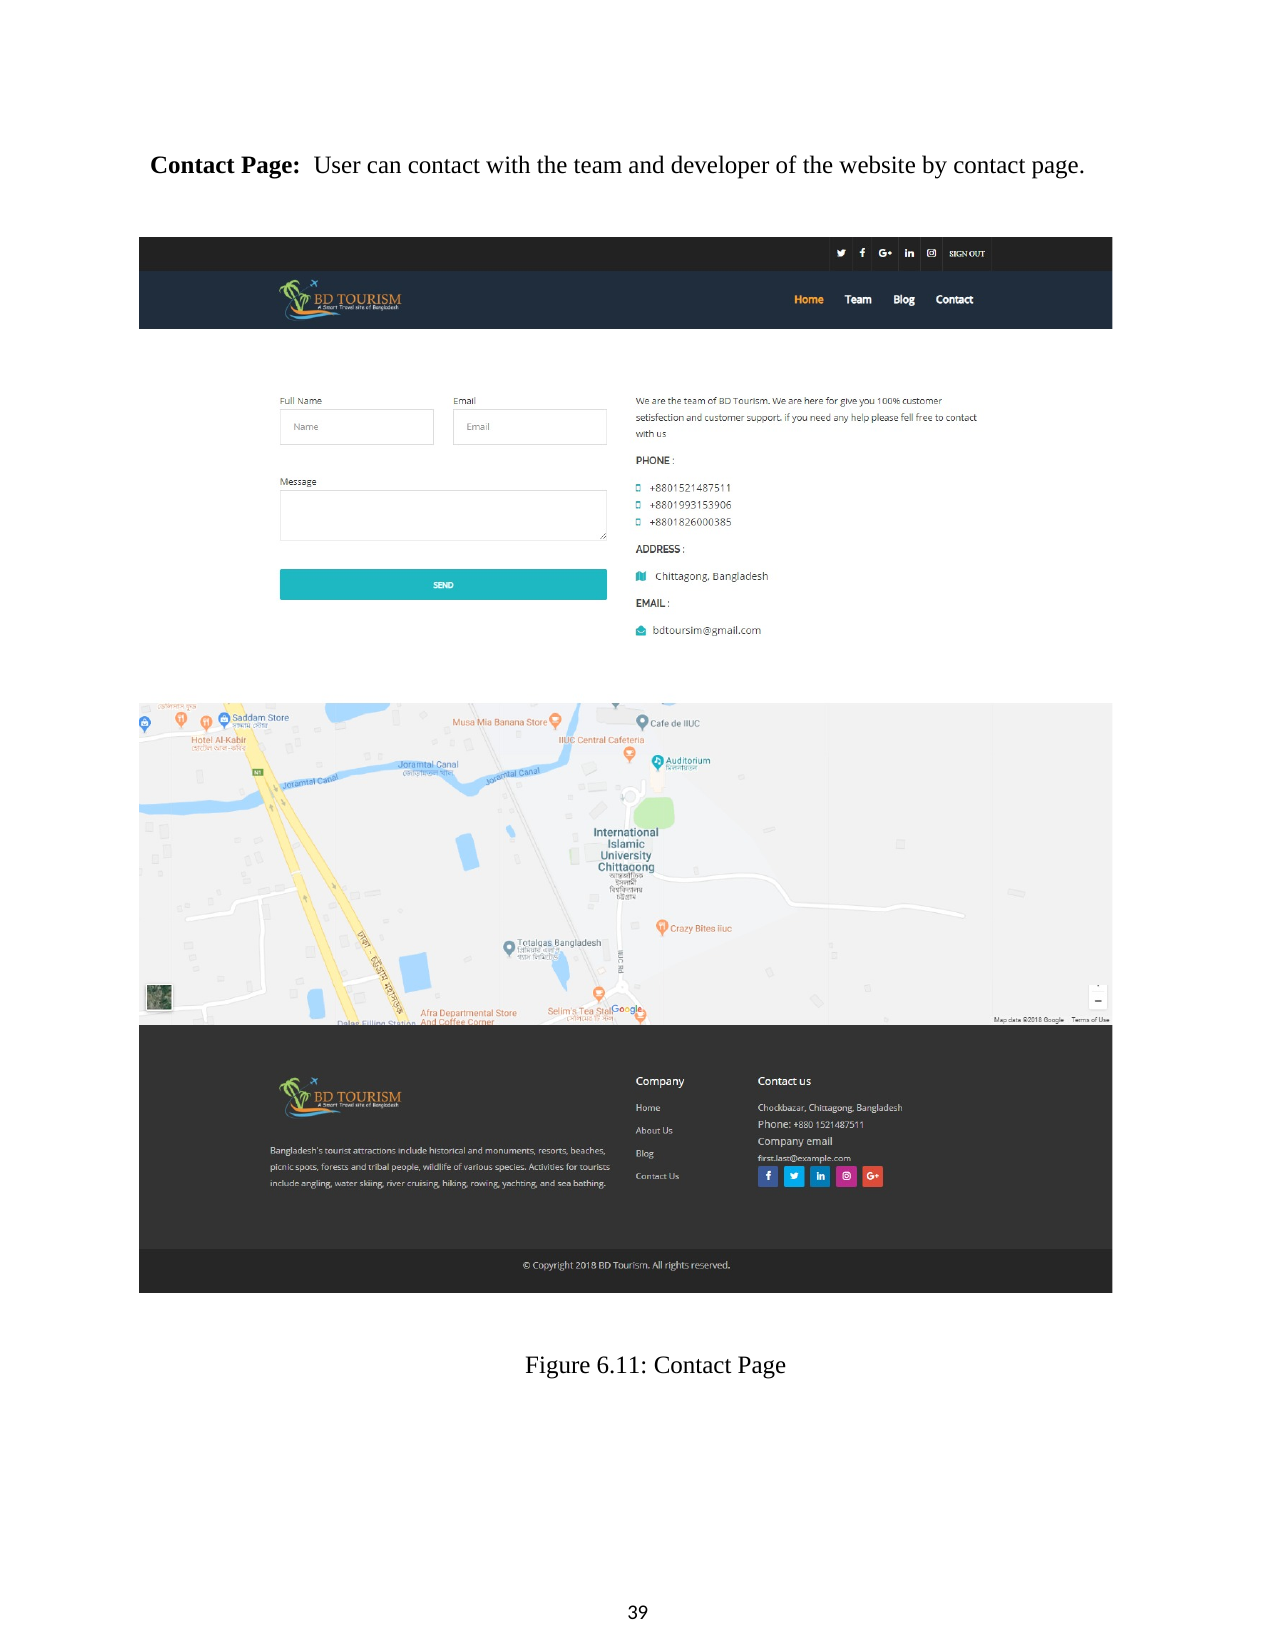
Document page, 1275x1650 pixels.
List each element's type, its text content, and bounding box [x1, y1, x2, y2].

text Figure 6.11: Contact Page [150, 1350, 1125, 1378]
text Contact Page: User can contact with the team and developer of the website by contact page. [150, 150, 1125, 179]
picture [139, 237, 1113, 1293]
